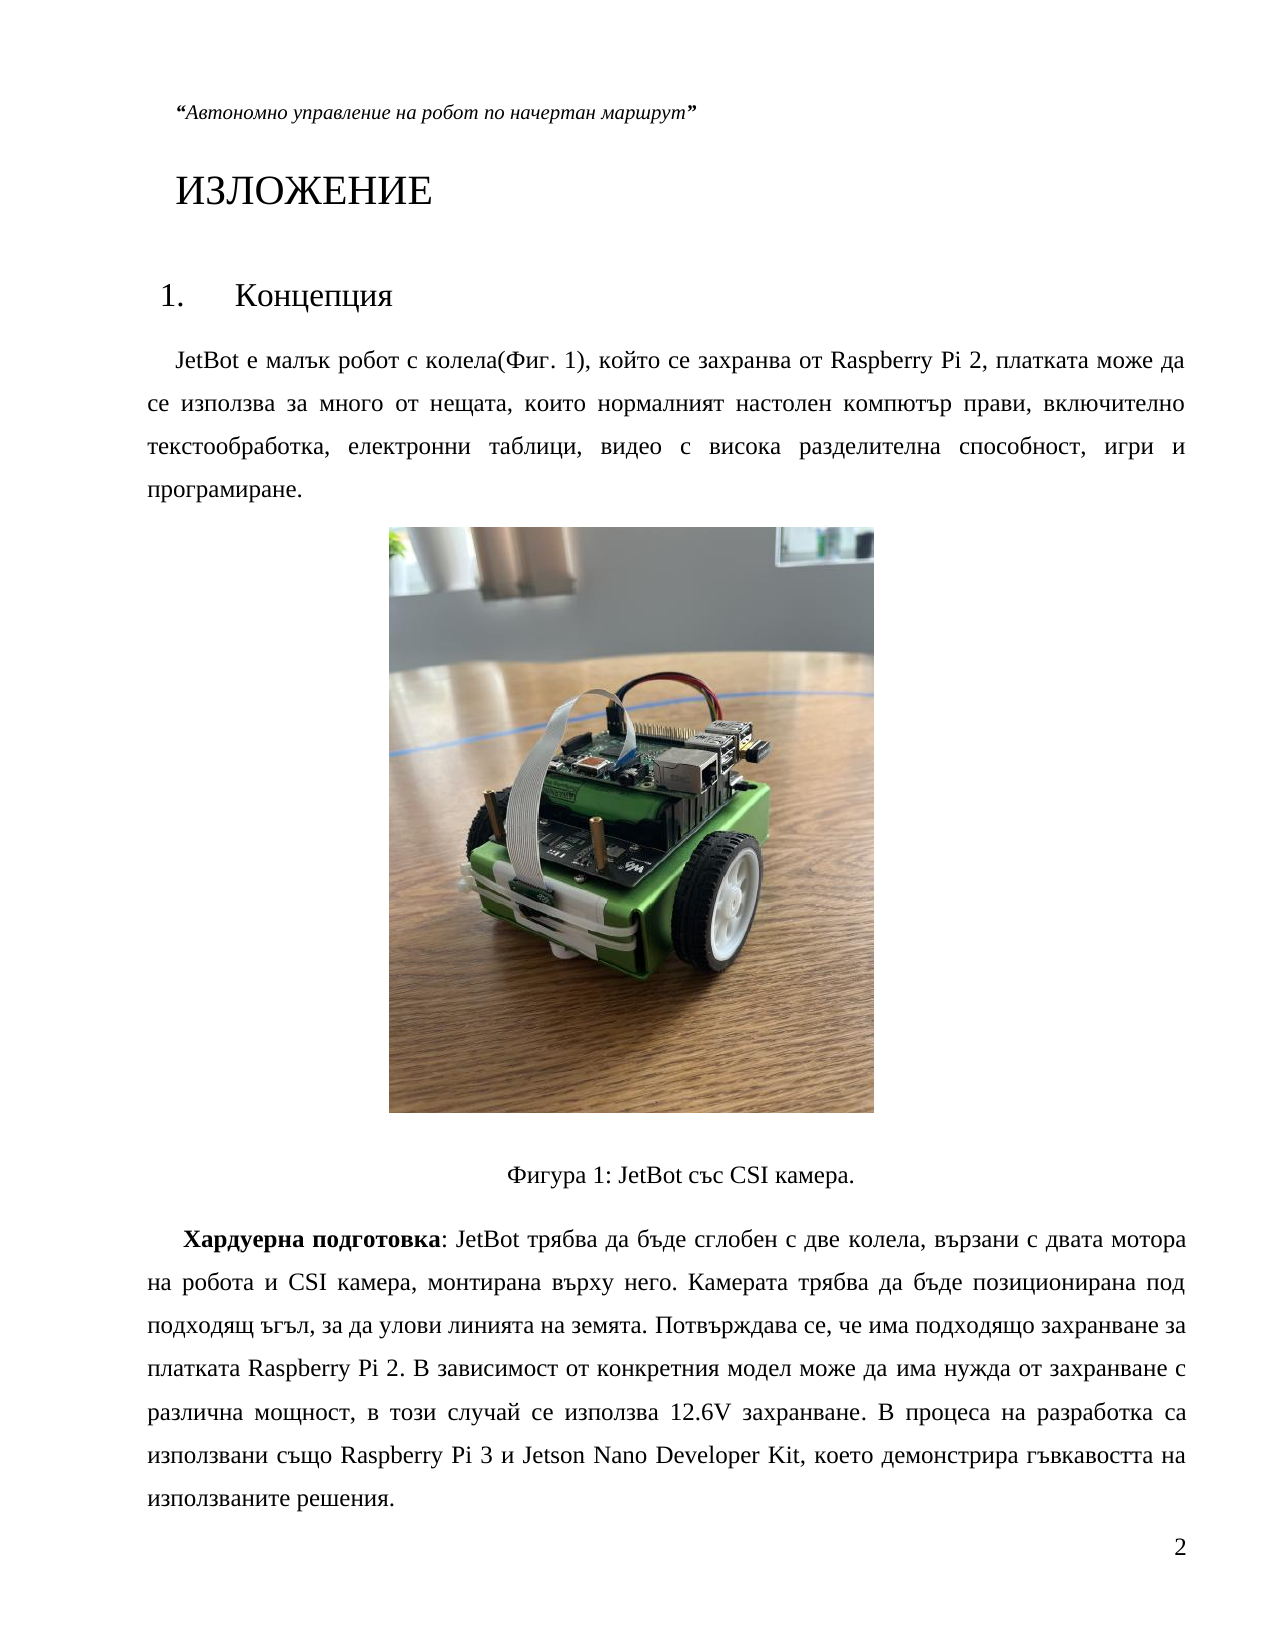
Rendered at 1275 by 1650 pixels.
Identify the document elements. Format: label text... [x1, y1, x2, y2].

subtitle ИЗЛОЖЕНИЕ [147, 166, 1187, 214]
subtitle Концепция [184, 275, 1187, 313]
picture [389, 527, 874, 1113]
text JetBot е малък робот с колела(Фиг. 1), който се захранва от Raspberry Pi 2, платката може да се използва за много от нещата, които нормалният настолен компютър прави, включително текстообработка, електронни таблици, видео с висока разделителна способност, игри и програмиране. [147, 345, 1187, 503]
text Хардуерна подготовка: JetBot трябва да бъде сглобен с две колела, вързани с двата мотора на робота и CSI камера, монтирана върху него. Камерата трябва да бъде позиционирана под подходящ ъгъл, за да улови линията на земята. Потвърждава се, че има подходящо захранване за платката Raspberry Pi 2. В зависимост от конкретния модел може да има нужда от захранване с различна мощност, в този случай се използва 12.6V захранване. В процеса на разработка са използвани също Raspberry Pi 3 и Jetson Nano Developer Kit, което демонстрира гъвкавостта на използваните решения. [147, 1224, 1187, 1512]
